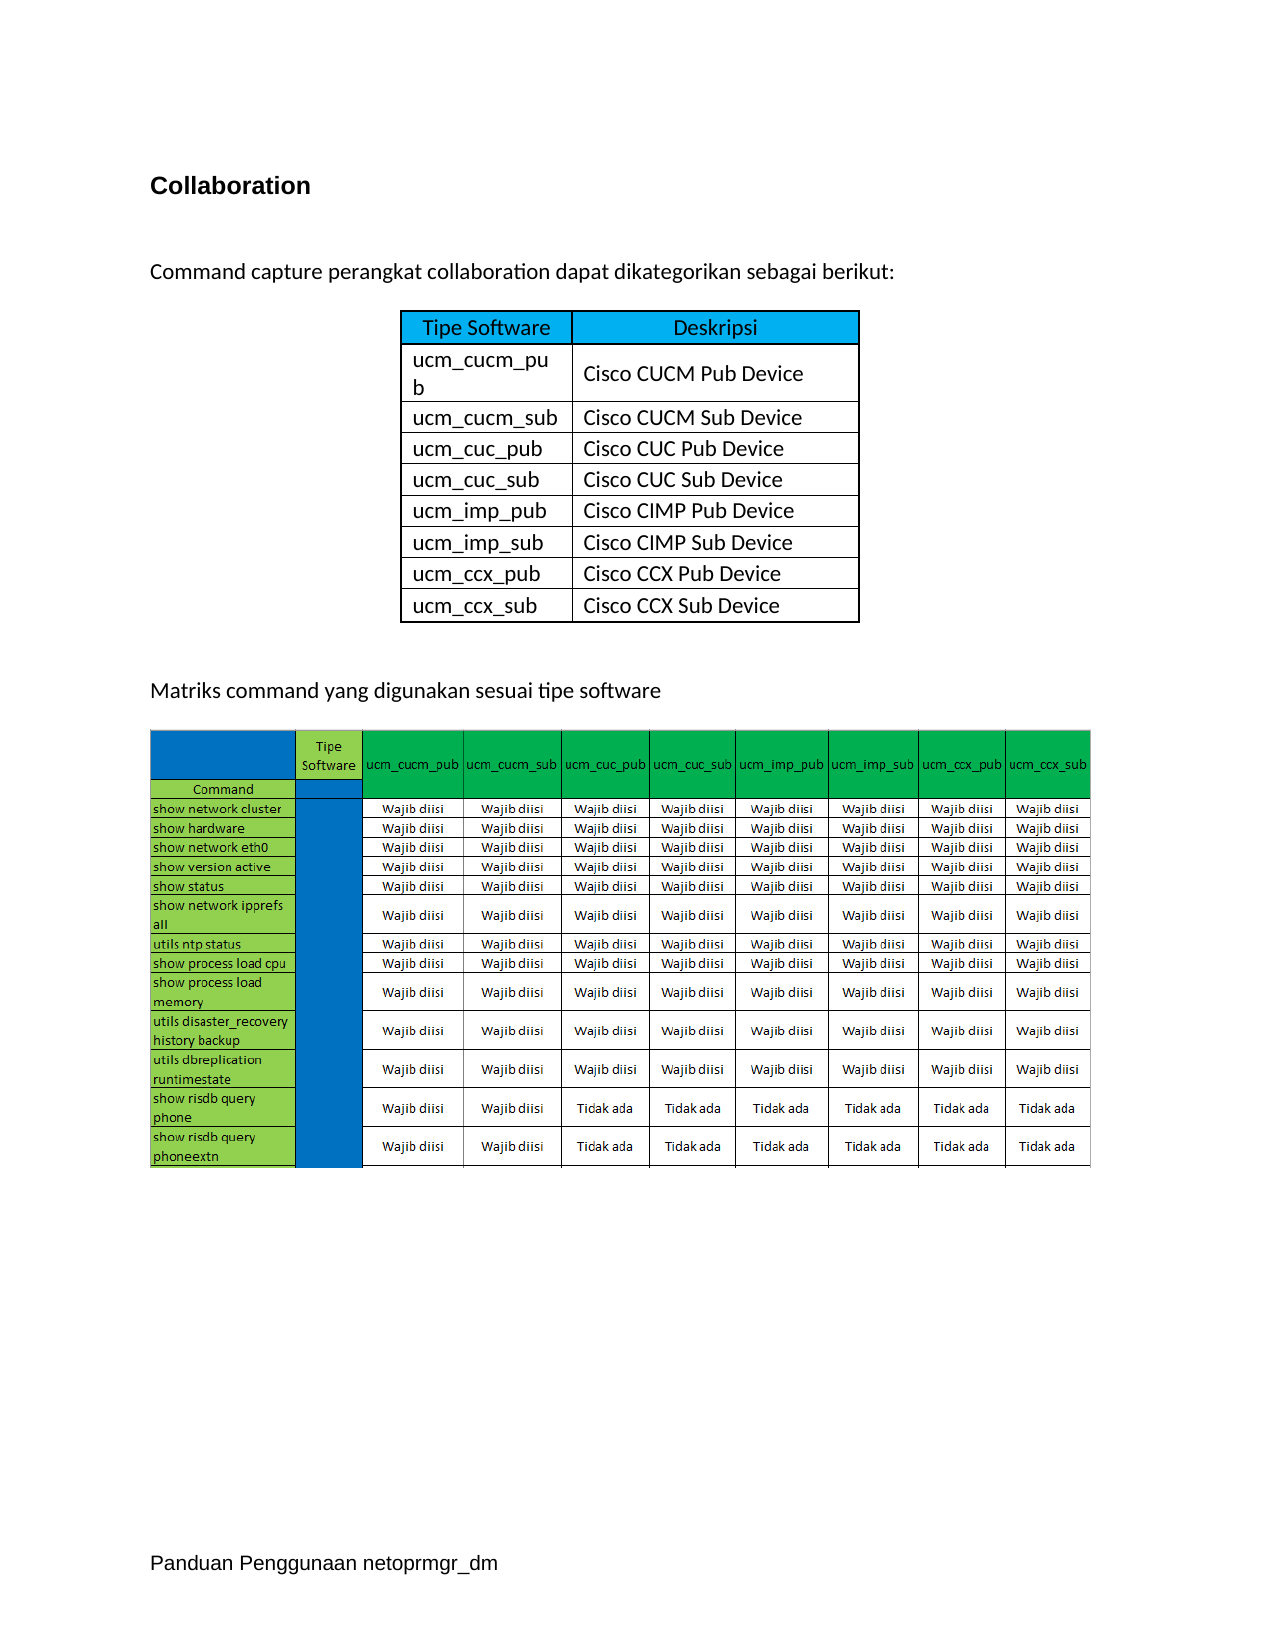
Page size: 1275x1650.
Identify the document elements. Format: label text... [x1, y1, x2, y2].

table_cell Cisco CUC Pub Device [573, 433, 858, 463]
table_cell Cisco CIMP Sub Device [573, 527, 858, 557]
text Command capture perangkat collaboration dapat dikategorikan sebagai berikut: [150, 257, 1125, 285]
text Matriks command yang digunakan sesuai tipe software [150, 676, 1125, 704]
table_header Deskripsi [573, 312, 858, 343]
table_header Tipe Software [402, 312, 571, 343]
picture [150, 729, 1091, 1168]
subtitle Collaboration [150, 171, 1125, 199]
table_cell Cisco CUCM Pub Device [573, 345, 858, 401]
table_cell ucm_cucm_sub [402, 402, 572, 432]
table_cell ucm_imp_pub [402, 496, 572, 526]
table_cell Cisco CUCM Sub Device [573, 402, 858, 432]
table_cell ucm_cuc_pub [402, 433, 572, 463]
table_cell Cisco CCX Sub Device [573, 589, 858, 621]
table_cell Cisco CCX Pub Device [573, 558, 858, 588]
table_cell ucm_imp_sub [402, 527, 572, 557]
table_cell Cisco CUC Sub Device [573, 464, 858, 494]
table_cell ucm_ccx_pub [402, 558, 572, 588]
table_cell ucm_ccx_sub [402, 589, 572, 621]
table_cell Cisco CIMP Pub Device [573, 496, 858, 526]
table_cell ucm_cucm_pub [402, 345, 572, 401]
table_cell ucm_cuc_sub [402, 464, 572, 494]
